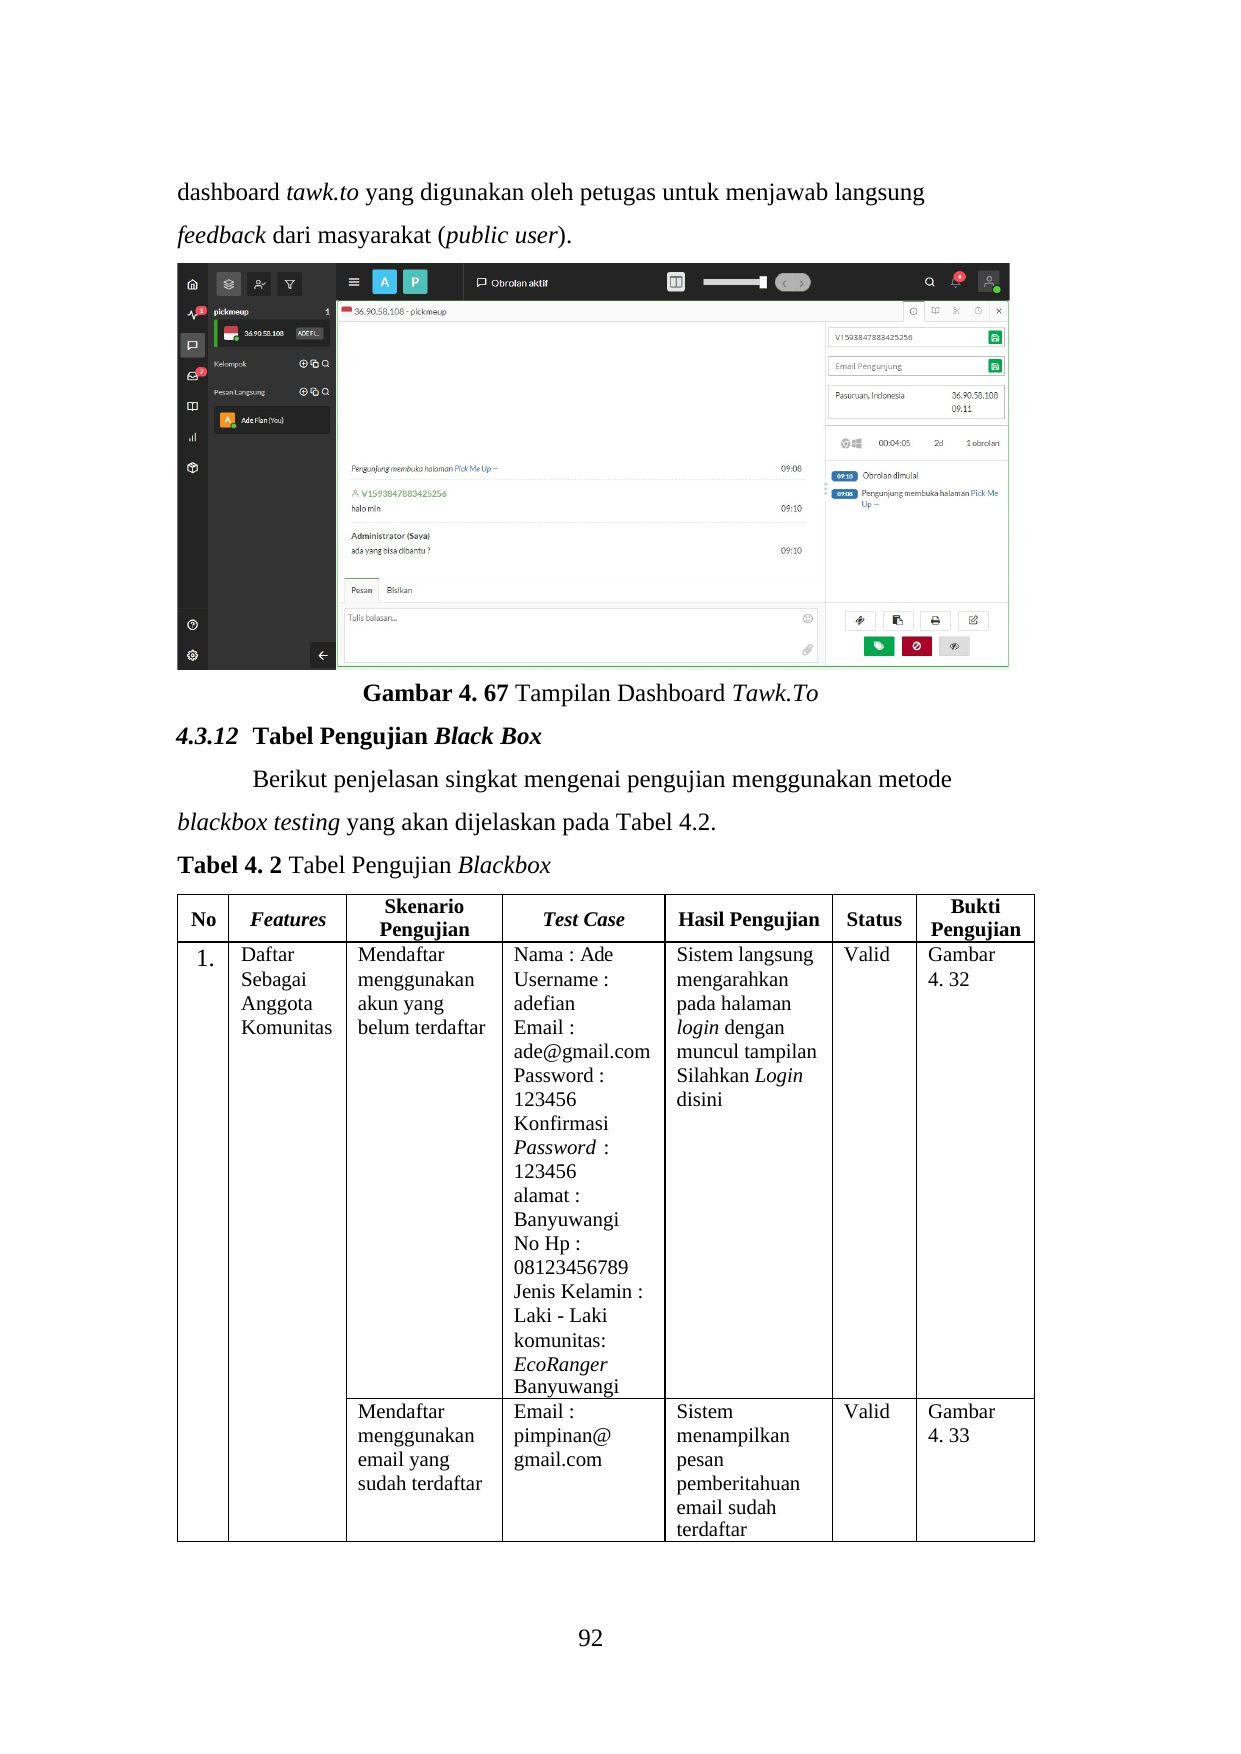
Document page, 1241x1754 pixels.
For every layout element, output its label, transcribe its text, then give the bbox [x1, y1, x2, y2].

table_header Bukti Pengujian [917, 895, 1034, 941]
table_cell Gambar 4. 33 [917, 1399, 1034, 1541]
table_cell Mendaftar menggunakan akun yang belum terdaftar [347, 943, 502, 1397]
text Gambar 4. 67 Tampilan Dashboard Tawk.To [362, 258, 1109, 707]
table_cell Valid [833, 943, 916, 1397]
table_cell 1. [178, 943, 228, 1541]
text Tabel 4. 2 Tabel Pengujian Blackbox [177, 850, 1109, 879]
table_cell Gambar 4. 32 [917, 943, 1034, 1397]
table_header Status [833, 895, 916, 941]
table_cell Sistem menampilkan pesan pemberitahuan email sudah terdaftar [666, 1399, 832, 1541]
table_cell Email : pimpinan@ gmail.com [503, 1399, 664, 1541]
table_header Features [229, 895, 346, 941]
table_header Test Case [503, 895, 664, 941]
table_cell Valid [833, 1399, 916, 1541]
picture [177, 263, 1010, 670]
text dashboard tawk.to yang digunakan oleh petugas untuk menjawab langsung [177, 177, 1109, 206]
table_cell Daftar Sebagai Anggota Komunitas [229, 943, 346, 1541]
text Berikut penjelasan singkat mengenai pengujian menggunakan metode [252, 764, 1109, 793]
table_cell Mendaftar menggunakan email yang sudah terdaftar [347, 1399, 502, 1541]
list Tabel Pengujian Black Box [176, 721, 1109, 750]
table_header Skenario Pengujian [347, 895, 502, 941]
table_header Hasil Pengujian [666, 895, 832, 941]
table_header No [178, 895, 228, 941]
text blackbox testing yang akan dijelaskan pada Tabel 4.2. [177, 807, 1109, 836]
text feedback dari masyarakat (public user). [177, 220, 1109, 249]
table_cell Sistem langsung mengarahkan pada halaman login dengan muncul tampilan Silahkan Login disini [666, 943, 832, 1397]
table_cell Nama : Ade Username : adefian Email : ade@gmail.com Password : 123456 Konfirmasi Password : 123456 alamat : Banyuwangi No Hp : 08123456789 Jenis Kelamin : Laki - Laki komunitas: EcoRanger Banyuwangi [503, 943, 664, 1397]
